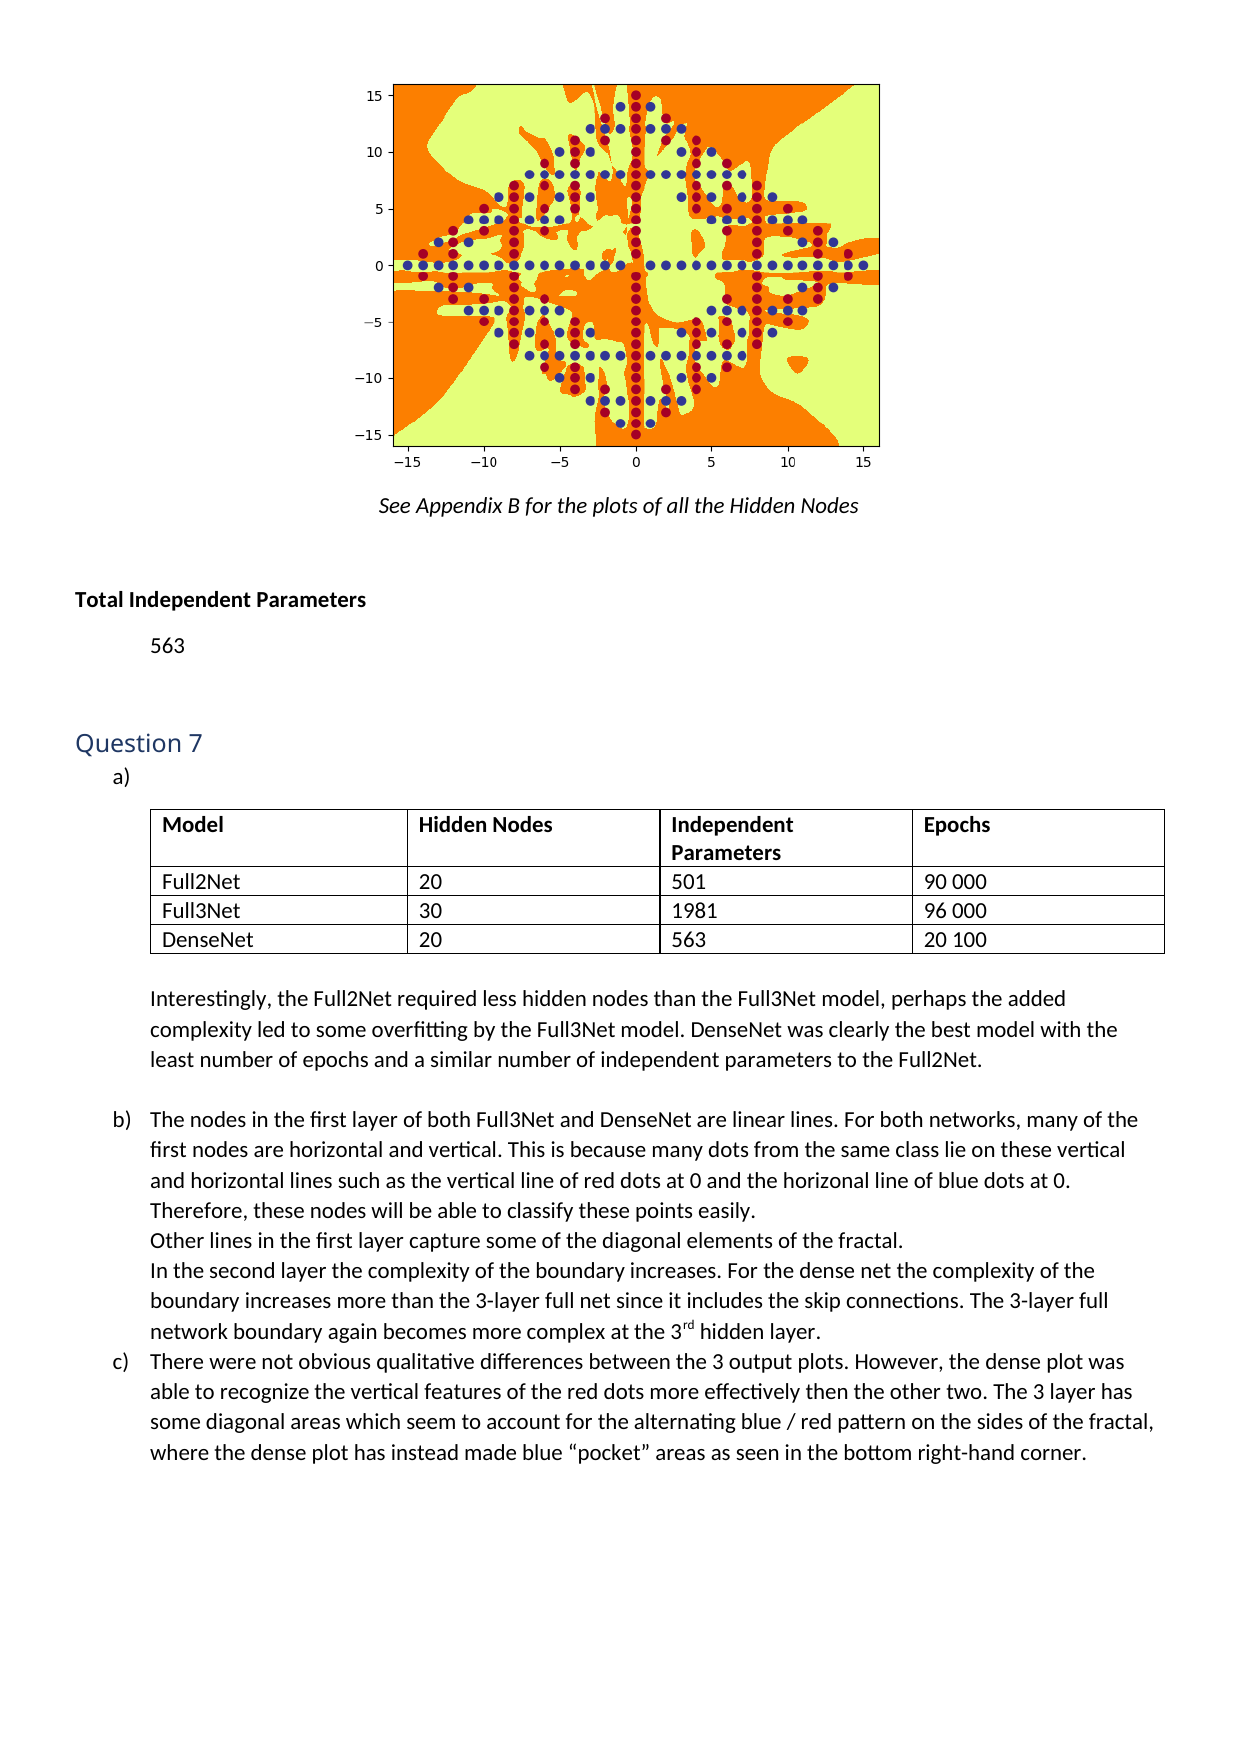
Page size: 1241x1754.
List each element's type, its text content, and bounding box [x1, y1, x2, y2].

text See Appendix B for the plots of all the Hidden Nodes [75, 491, 1165, 519]
table_header Model [151, 810, 407, 866]
list There were not obvious qualitative differences between the 3 output plots. However, the dense plot was able to recognize the vertical features of the red dots more effectively then the other two. The 3 layer has some diagonal areas which seem to account for the alternating blue / red pattern on the sides of the fractal, where the dense plot has instead made blue “pocket” areas as seen in the bottom right-hand corner. [112, 1347, 1165, 1466]
list In the second layer the complexity of the boundary increases. For the dense net the complexity of the boundary increases more than the 3-layer full net since it includes the skip connections. The 3-layer full network boundary again becomes more complex at the 3rd hidden layer. [150, 1256, 1165, 1345]
table_cell 501 [661, 867, 912, 895]
list The nodes in the first layer of both Full3Net and DenseNet are linear lines. For both networks, many of the first nodes are horizontal and vertical. This is because many dots from the same class lie on these vertical and horizontal lines such as the vertical line of red dots at 0 and the horizonal line of blue dots at 0. Therefore, these nodes will be able to classify these points easily. [112, 1105, 1165, 1224]
table_cell DenseNet [151, 925, 407, 953]
subtitle Question 7 [75, 725, 1165, 759]
table_header Independent Parameters [661, 810, 912, 866]
table_cell 30 [408, 896, 659, 924]
table_cell 90 000 [913, 867, 1164, 895]
list Other lines in the first layer capture some of the diagonal elements of the fractal. [150, 1226, 1165, 1254]
table_cell 20 100 [913, 925, 1164, 953]
table_cell 96 000 [913, 896, 1164, 924]
table_header Epochs [913, 810, 1164, 866]
list Interestingly, the Full2Net required less hidden nodes than the Full3Net model, perhaps the added complexity led to some overfitting by the Full3Net model. DenseNet was clearly the best model with the least number of epochs and a similar number of independent parameters to the Full2Net. [150, 984, 1165, 1073]
text 563 [75, 632, 1165, 659]
table_cell Full3Net [151, 896, 407, 924]
picture [345, 75, 895, 472]
table_cell Full2Net [151, 867, 407, 895]
table_header Hidden Nodes [408, 810, 659, 866]
table_cell 563 [661, 925, 912, 953]
table_cell 20 [408, 867, 659, 895]
table_cell 1981 [661, 896, 912, 924]
table_cell 20 [408, 925, 659, 953]
text Total Independent Parameters [75, 585, 1165, 613]
